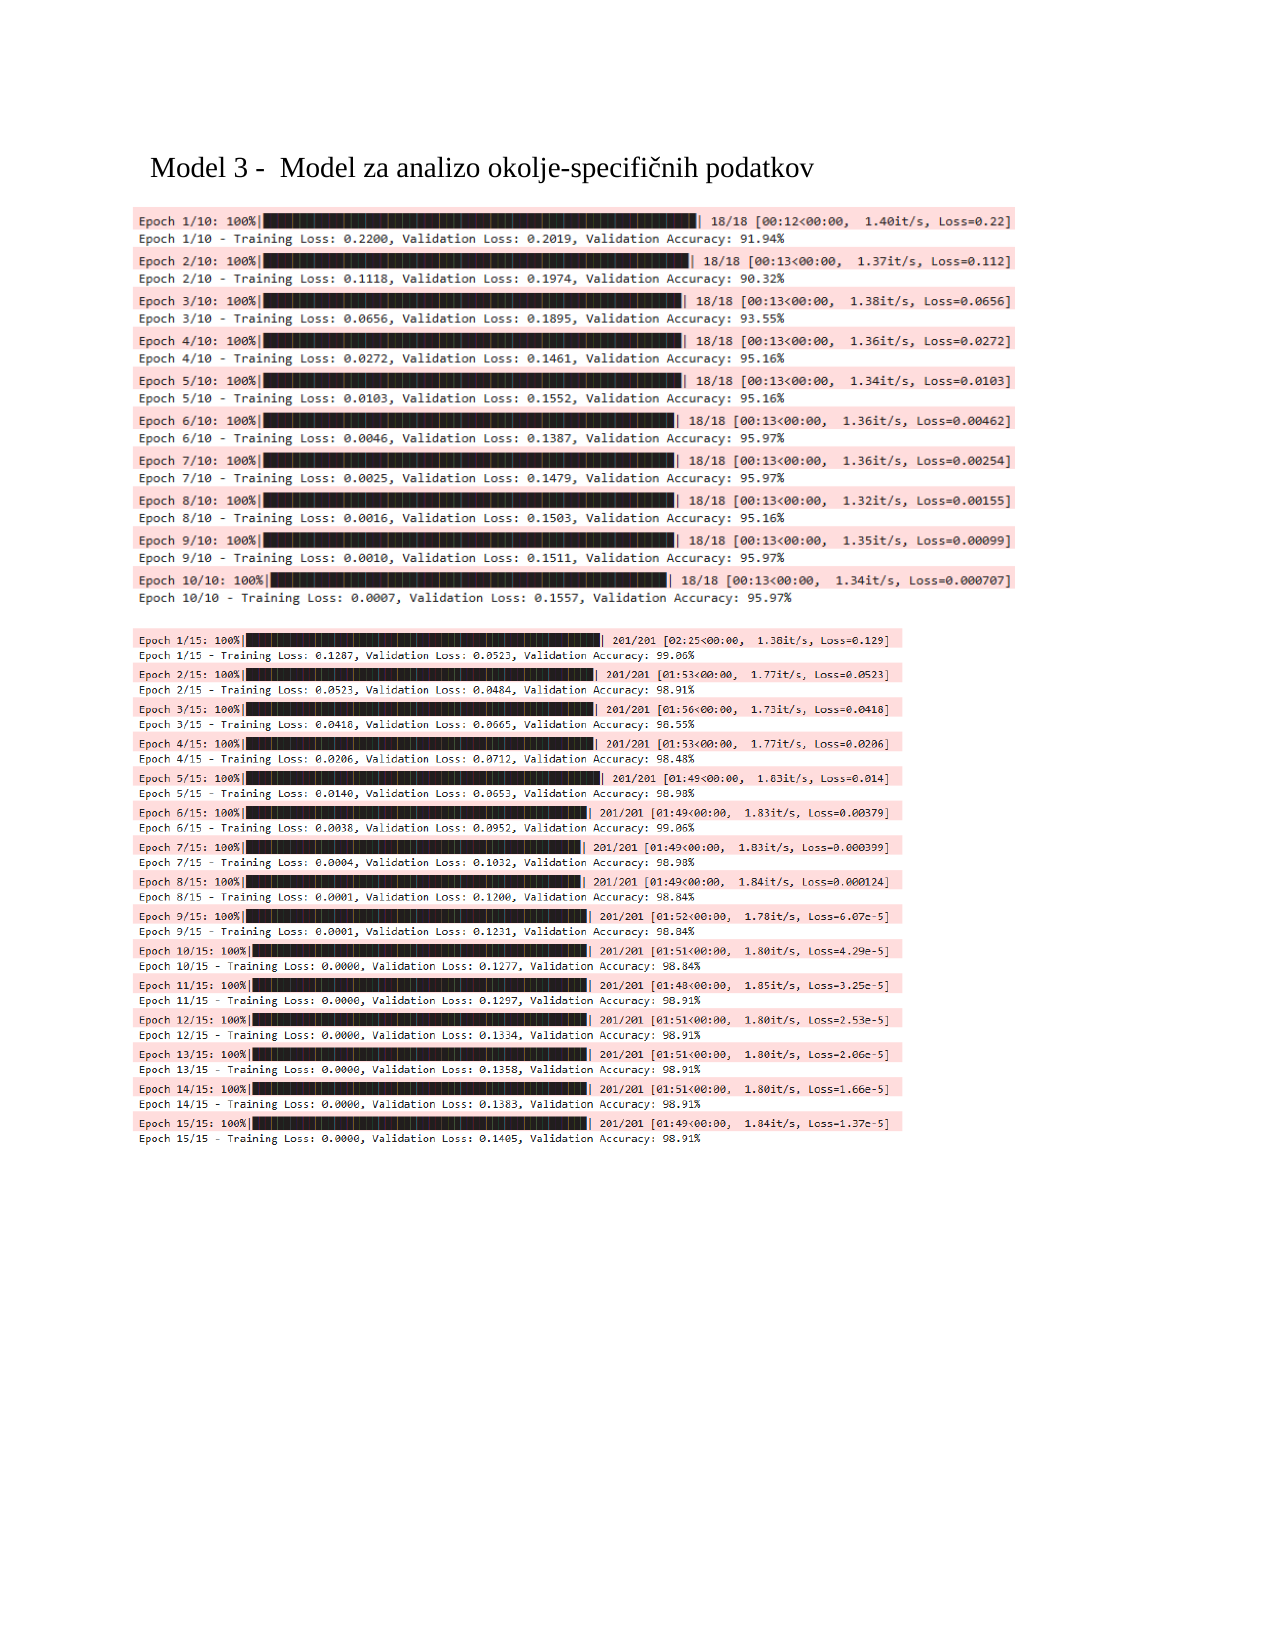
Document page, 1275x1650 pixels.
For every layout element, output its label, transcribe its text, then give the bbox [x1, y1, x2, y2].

text Model 3 - Model za analizo okolje-specifičnih podatkov [150, 150, 1125, 183]
picture [132, 206, 1015, 605]
picture [132, 624, 903, 1147]
